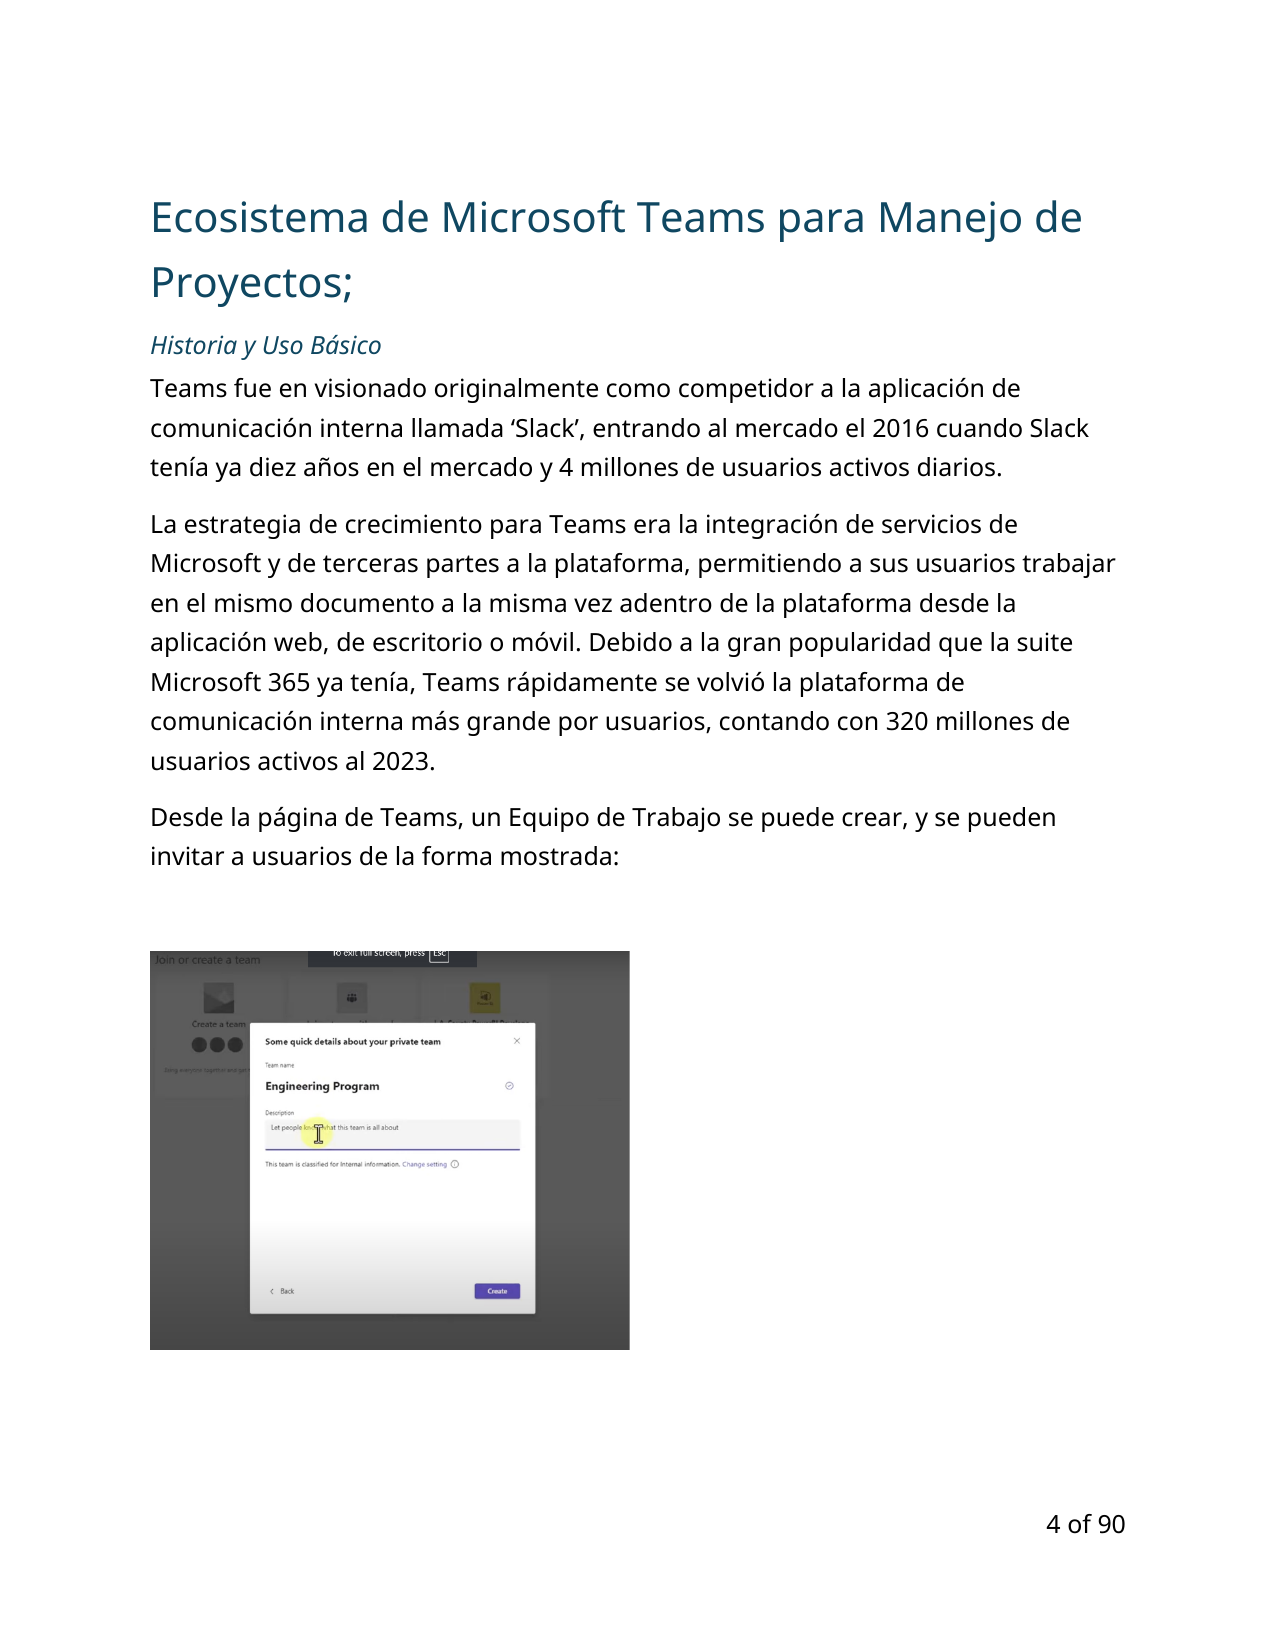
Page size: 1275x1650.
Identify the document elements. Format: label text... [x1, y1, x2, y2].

subtitle Historia y Uso Básico [150, 327, 1125, 362]
picture [150, 951, 630, 1350]
text Desde la página de Teams, un Equipo de Trabajo se puede crear, y se pueden invitar a usuarios de la forma mostrada: [150, 799, 1125, 873]
text Teams fue en visionado originalmente como competidor a la aplicación de comunicación interna llamada ‘Slack’, entrando al mercado el 2016 cuando Slack tenía ya diez años en el mercado y 4 millones de usuarios activos diarios. [150, 371, 1125, 484]
text La estrategia de crecimiento para Teams era la integración de servicios de Microsoft y de terceras partes a la plataforma, permitiendo a sus usuarios trabajar en el mismo documento a la misma vez adentro de la plataforma desde la aplicación web, de escritorio o móvil. Debido a la gran popularidad que la suite Microsoft 365 ya tenía, Teams rápidamente se volvió la plataforma de comunicación interna más grande por usuarios, contando con 320 millones de usuarios activos al 2023. [150, 506, 1125, 777]
subtitle Ecosistema de Microsoft Teams para Manejo de Proyectos; [150, 187, 1125, 310]
